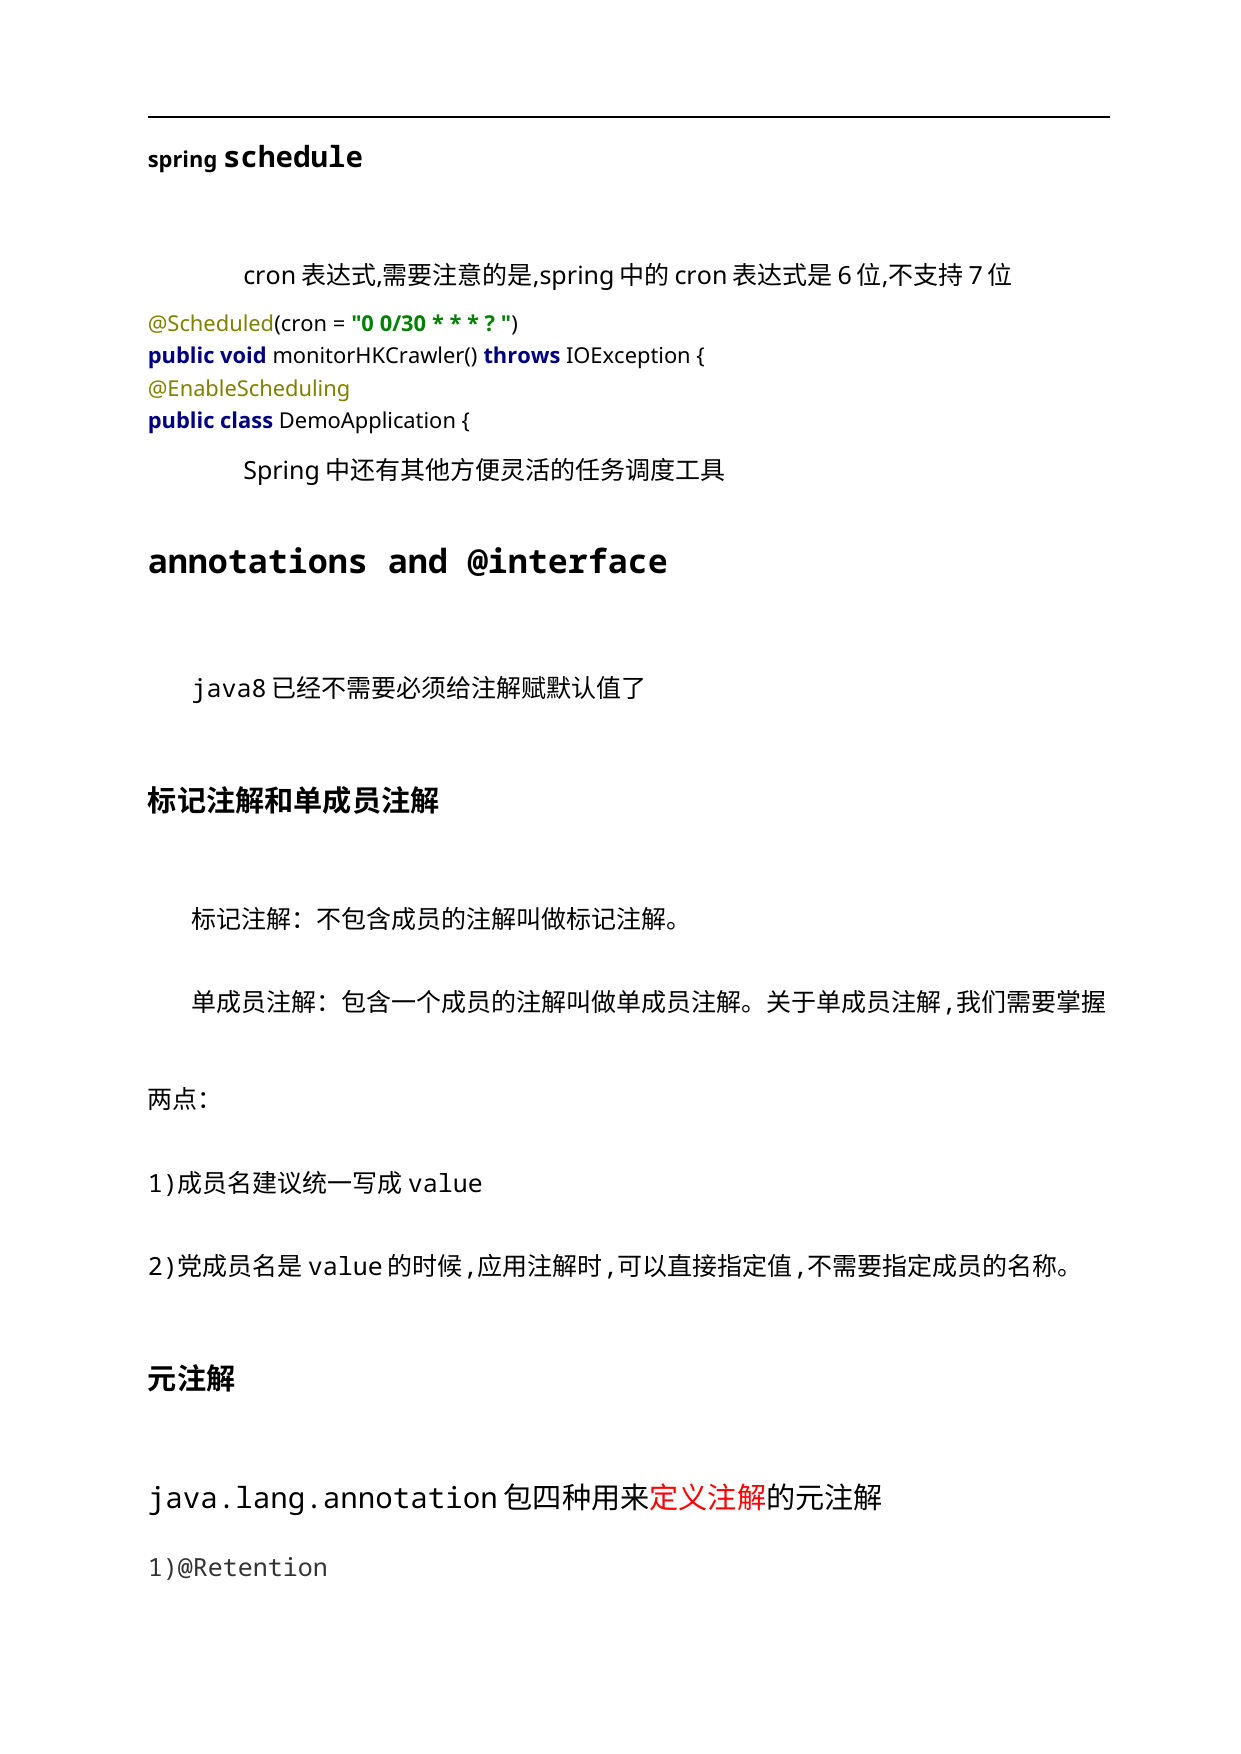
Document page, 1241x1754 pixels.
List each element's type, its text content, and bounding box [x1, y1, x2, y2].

text Spring中还有其他方便灵活的任务调度工具 [148, 436, 1110, 501]
subtitle 标记注解和单成员注解 [148, 766, 1110, 831]
text java.lang.annotation包四种用来定义注解的元注解 [148, 1463, 1110, 1528]
text 标记注解：不包含成员的注解叫做标记注解。 [148, 885, 1110, 950]
text 单成员注解：包含一个成员的注解叫做单成员注解。关于单成员注解,我们需要掌握两点： [148, 968, 1110, 1131]
text @Scheduled(cron = "0 0/30 * * * ? ") public void monitorHKCrawler() throws IOException { [148, 306, 1110, 371]
text 2)党成员名是value的时候,应用注解时,可以直接指定值,不需要指定成员的名称。 [148, 1232, 1110, 1297]
subtitle 元注解 [148, 1344, 1110, 1409]
text @EnableScheduling public class DemoApplication { [148, 371, 1110, 436]
text cron表达式,需要注意的是,spring中的cron表达式是6位,不支持7位 [148, 241, 1110, 306]
text java8已经不需要必须给注解赋默认值了 [148, 654, 1110, 719]
text 1)成员名建议统一写成value [148, 1149, 1110, 1214]
subtitle annotations and @interface [148, 528, 1110, 593]
subtitle spring schedule [148, 124, 1110, 189]
text 1)@Retention [148, 1534, 1110, 1599]
